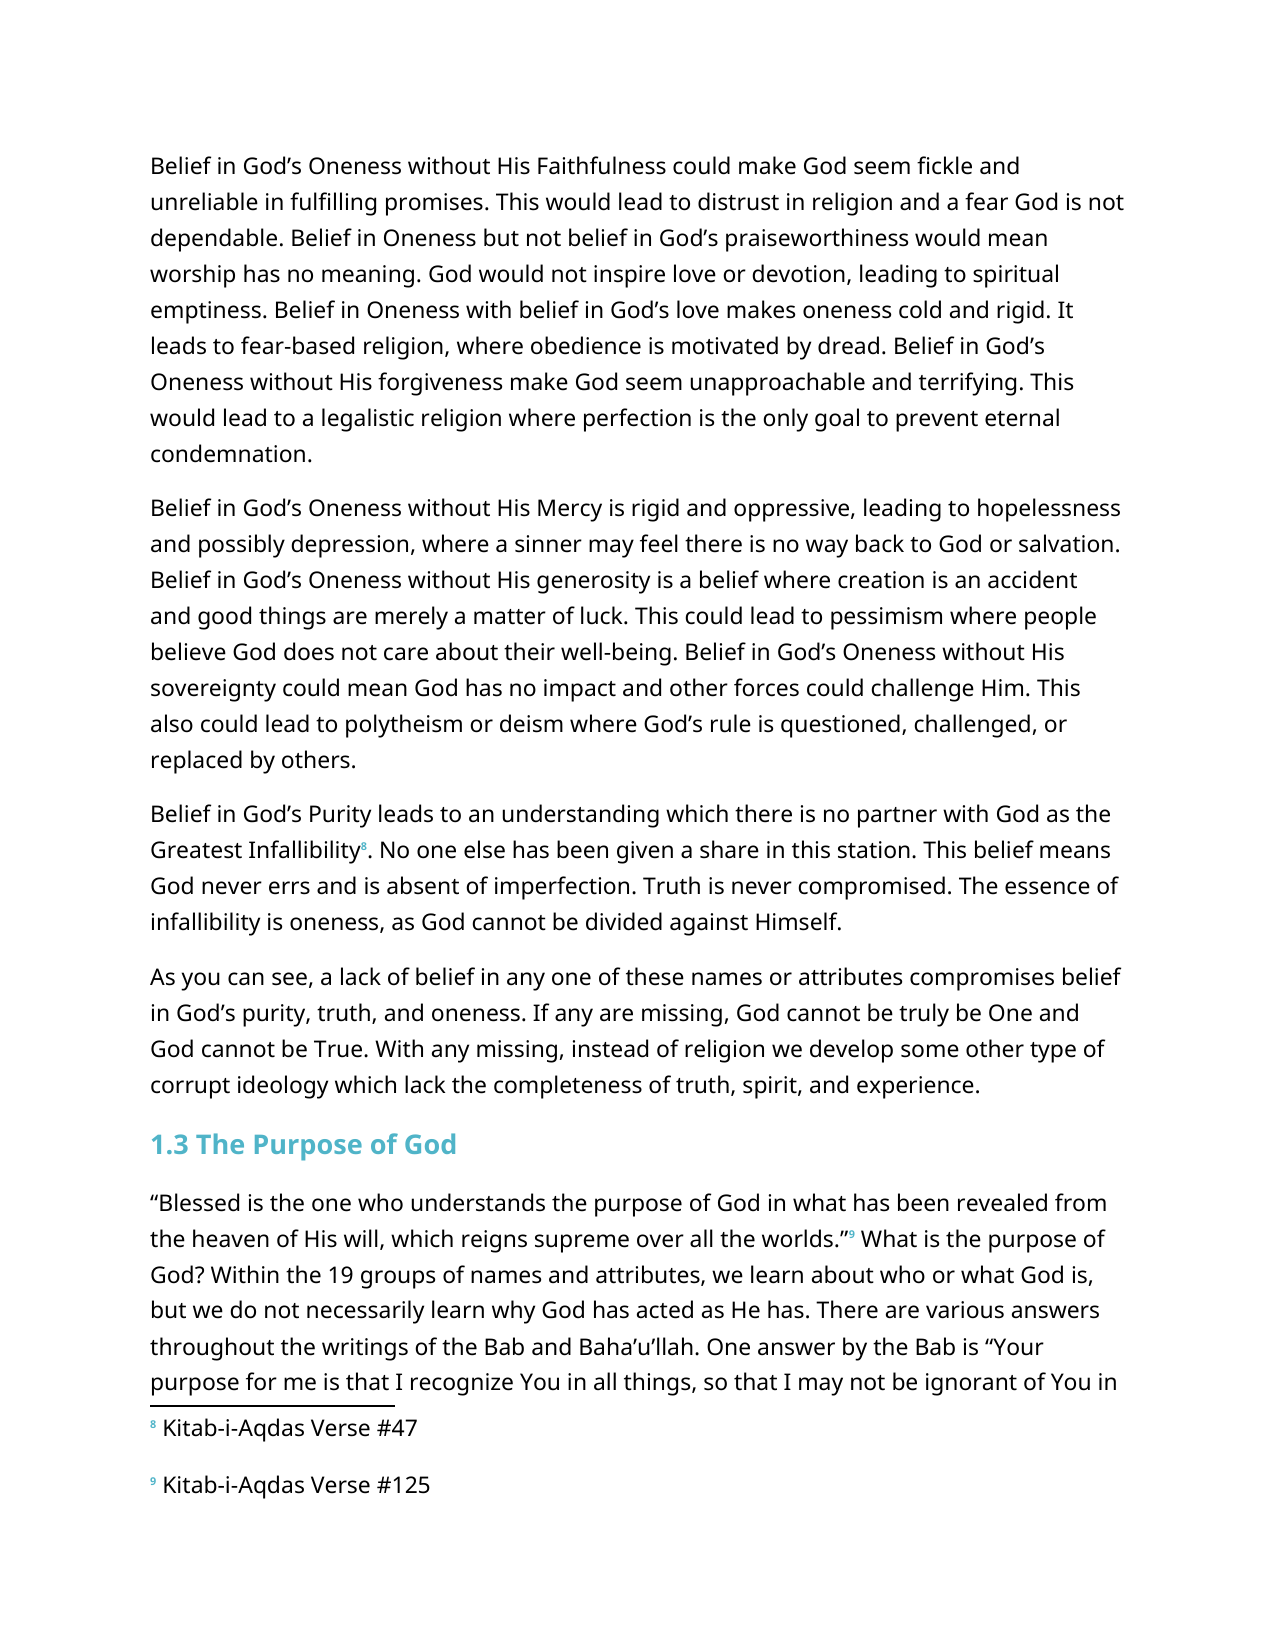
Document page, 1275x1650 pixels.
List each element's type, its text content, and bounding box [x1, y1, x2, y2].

text Belief in God’s Oneness without His Mercy is rigid and oppressive, leading to hopelessness and possibly depression, where a sinner may feel there is no way back to God or salvation. Belief in God’s Oneness without His generosity is a belief where creation is an accident and good things are merely a matter of luck. This could lead to pessimism where people believe God does not care about their well-being. Belief in God’s Oneness without His sovereignty could mean God has no impact and other forces could challenge Him. This also could lead to polytheism or deism where God’s rule is questioned, challenged, or replaced by others. [150, 492, 1125, 775]
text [150, 1187, 1125, 1398]
text Belief in God’s Oneness without His Faithfulness could make God seem fickle and unreliable in fulfilling promises. This would lead to distrust in religion and a fear God is not dependable. Belief in Oneness but not belief in God’s praiseworthiness would mean worship has no meaning. God would not inspire love or devotion, leading to spiritual emptiness. Belief in Oneness with belief in God’s love makes oneness cold and rigid. It leads to fear-based religion, where obedience is motivated by dread. Belief in God’s Oneness without His forgiveness make God seem unapproachable and terrifying. This would lead to a legalistic religion where perfection is the only goal to prevent eternal condemnation. [150, 150, 1125, 469]
text As you can see, a lack of belief in any one of these names or attributes compromises belief in God’s purity, truth, and oneness. If any are missing, God cannot be truly be One and God cannot be True. With any missing, instead of religion we develop some other type of corrupt ideology which lack the completeness of truth, spirit, and experience. [150, 961, 1125, 1100]
subtitle 1.3 The Purpose of God [150, 1126, 1125, 1162]
text Belief in God’s Purity leads to an understanding which there is no partner with God as the Greatest Infallibility. No one else has been given a share in this station. This belief means God never errs and is absent of imperfection. Truth is never compromised. The essence of infallibility is oneness, as God cannot be divided against Himself. [150, 798, 1125, 937]
